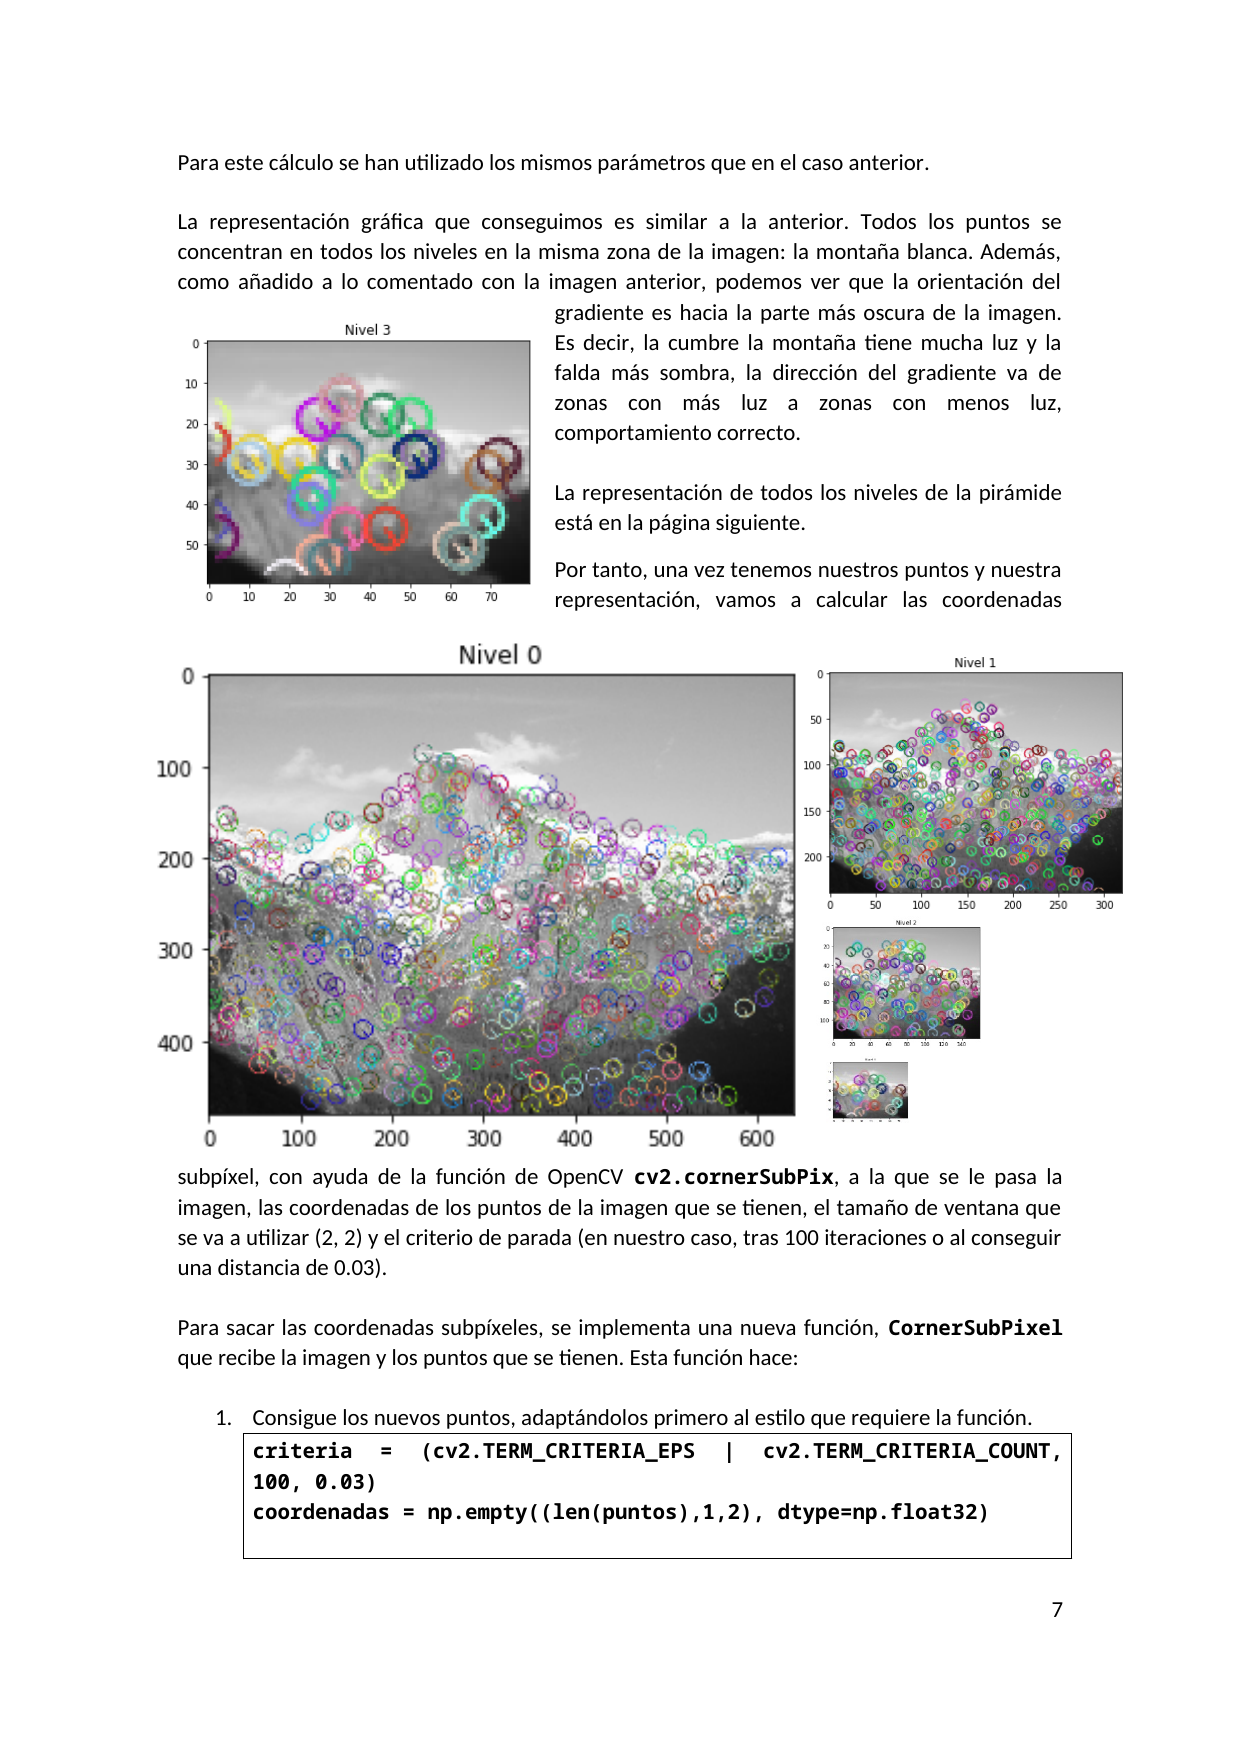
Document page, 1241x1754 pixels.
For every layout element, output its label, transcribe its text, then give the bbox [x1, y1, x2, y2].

list Consigue los nuevos puntos, adaptándolos primero al estilo que requiere la función. [215, 1403, 1063, 1431]
list coordenadas = np.empty((len(puntos),1,2), dtype=np.float32) [244, 1494, 1071, 1526]
picture [142, 630, 1129, 1163]
text La representación de todos los niveles de la pirámide está en la página siguiente. [536, 478, 1063, 536]
text Para sacar las coordenadas subpíxeles, se implementa una nueva función, CornerSubPixel que recibe la imagen y los puntos que se tienen. Esta función hace: [177, 1313, 1063, 1371]
picture [177, 316, 536, 610]
text Por tanto, una vez tenemos nuestros puntos y nuestra representación, vamos a calcular las coordenadas subpíxel, con ayuda de la función de OpenCV cv2.cornerSubPix, a la que se le pasa la imagen, las coordenadas de los puntos de la imagen que se tienen, el tamaño de ventana que se va a utilizar (2, 2) y el criterio de parada (en nuestro caso, tras 100 iteraciones o al conseguir una distancia de 0.03). [177, 917, 1063, 1281]
list criteria = (cv2.TERM_CRITERIA_EPS | cv2.TERM_CRITERIA_COUNT, 100, 0.03) [244, 1434, 1071, 1494]
text Para este cálculo se han utilizado los mismos parámetros que en el caso anterior. [177, 148, 1063, 176]
picture [826, 1056, 909, 1124]
text La representación gráfica que conseguimos es similar a la anterior. Todos los puntos se concentran en todos los niveles en la misma zona de la imagen: la montaña blanca. Además, como añadido a lo comentado con la imagen anterior, podemos ver que la orientación del gradiente es hacia la parte más oscura de la imagen. Es decir, la cumbre la montaña tiene mucha luz y la falda más sombra, la dirección del gradiente va de zonas con más luz a zonas con menos luz, comportamiento correcto. [177, 207, 1063, 446]
text Por tanto, una vez tenemos nuestros puntos y nuestra representación, vamos a calcular las coordenadas subpíxel, con ayuda de la función de OpenCV cv2.cornerSubPix, a la que se le pasa la imagen, las coordenadas de los puntos de la imagen que se tienen, el tamaño de ventana que se va a utilizar (2, 2) y el criterio de parada (en nuestro caso, tras 100 iteraciones o al conseguir una distancia de 0.03). [177, 555, 1063, 650]
